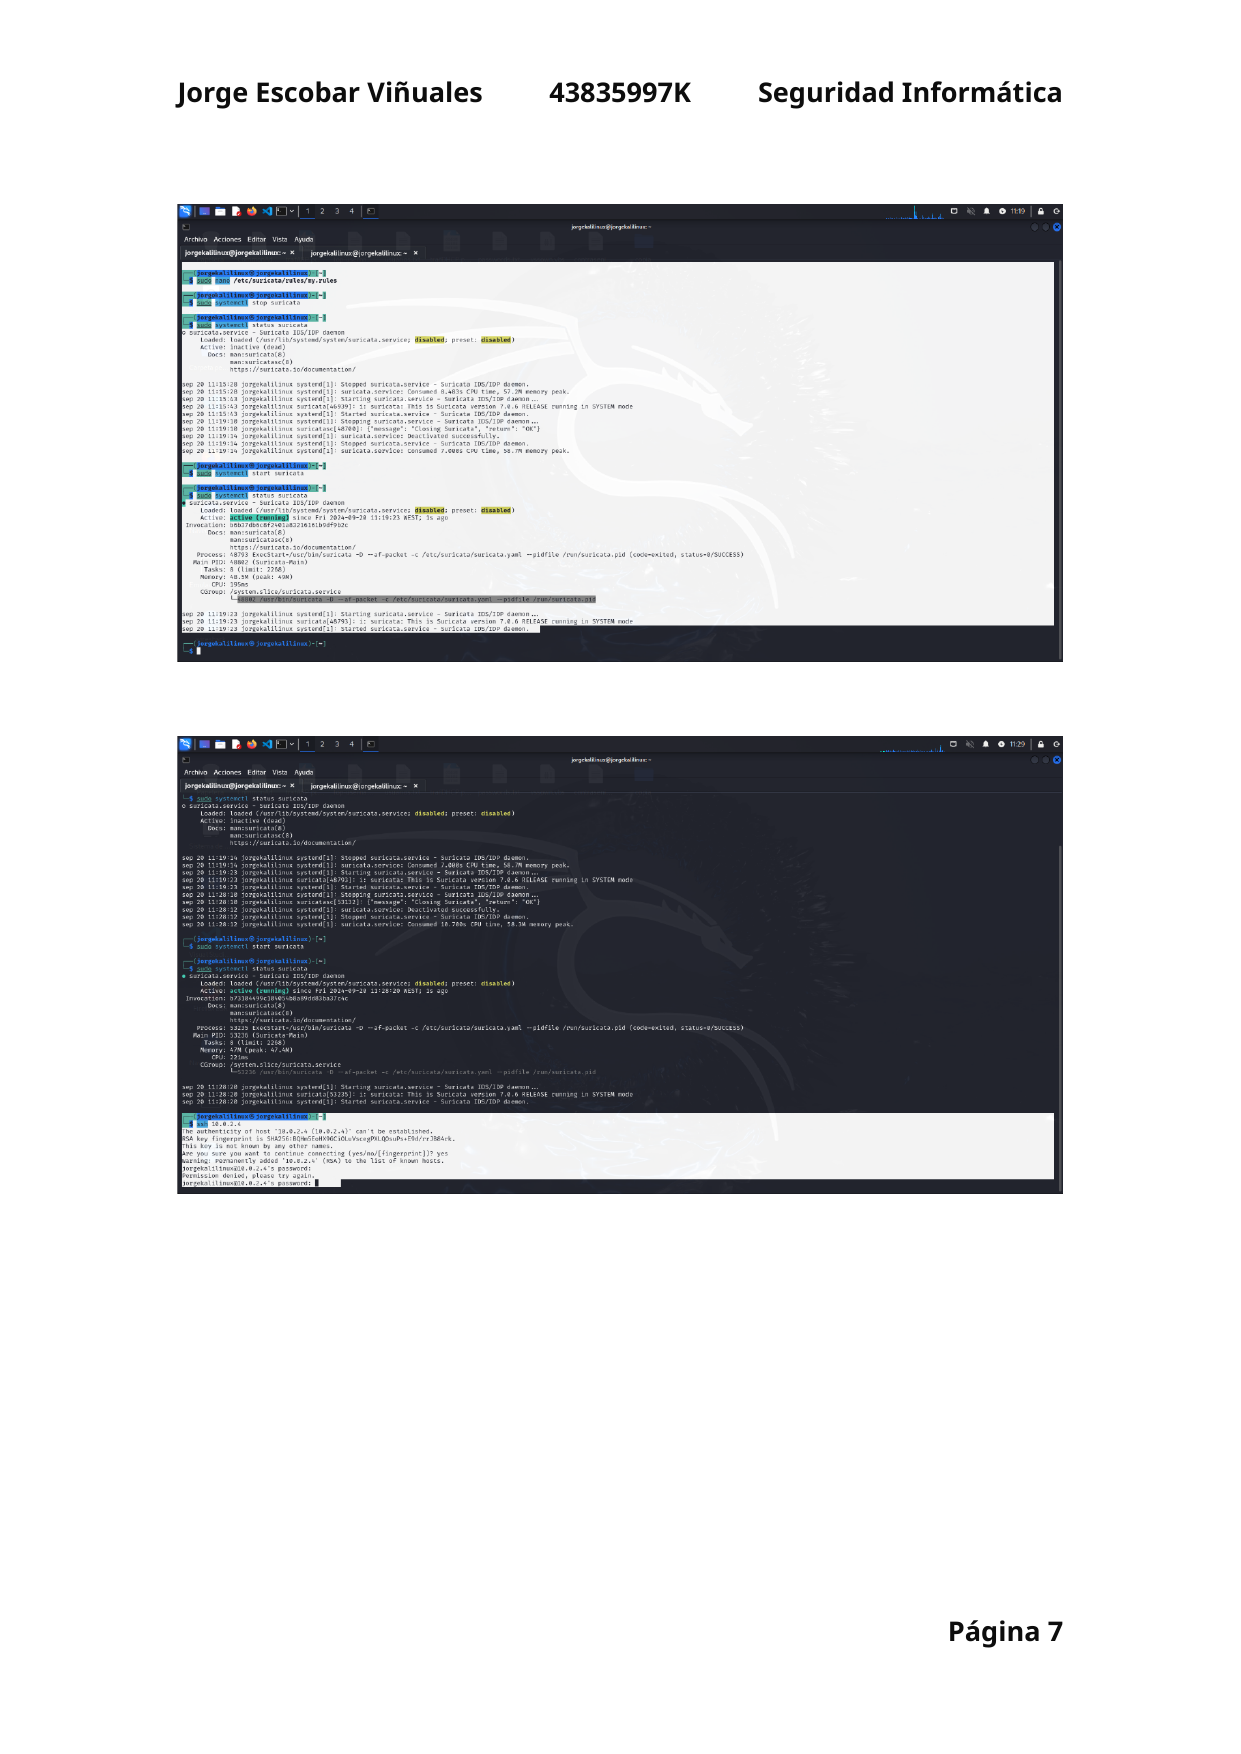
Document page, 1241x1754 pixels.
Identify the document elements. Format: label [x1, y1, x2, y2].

picture [177, 204, 1063, 662]
picture [177, 736, 1063, 1194]
